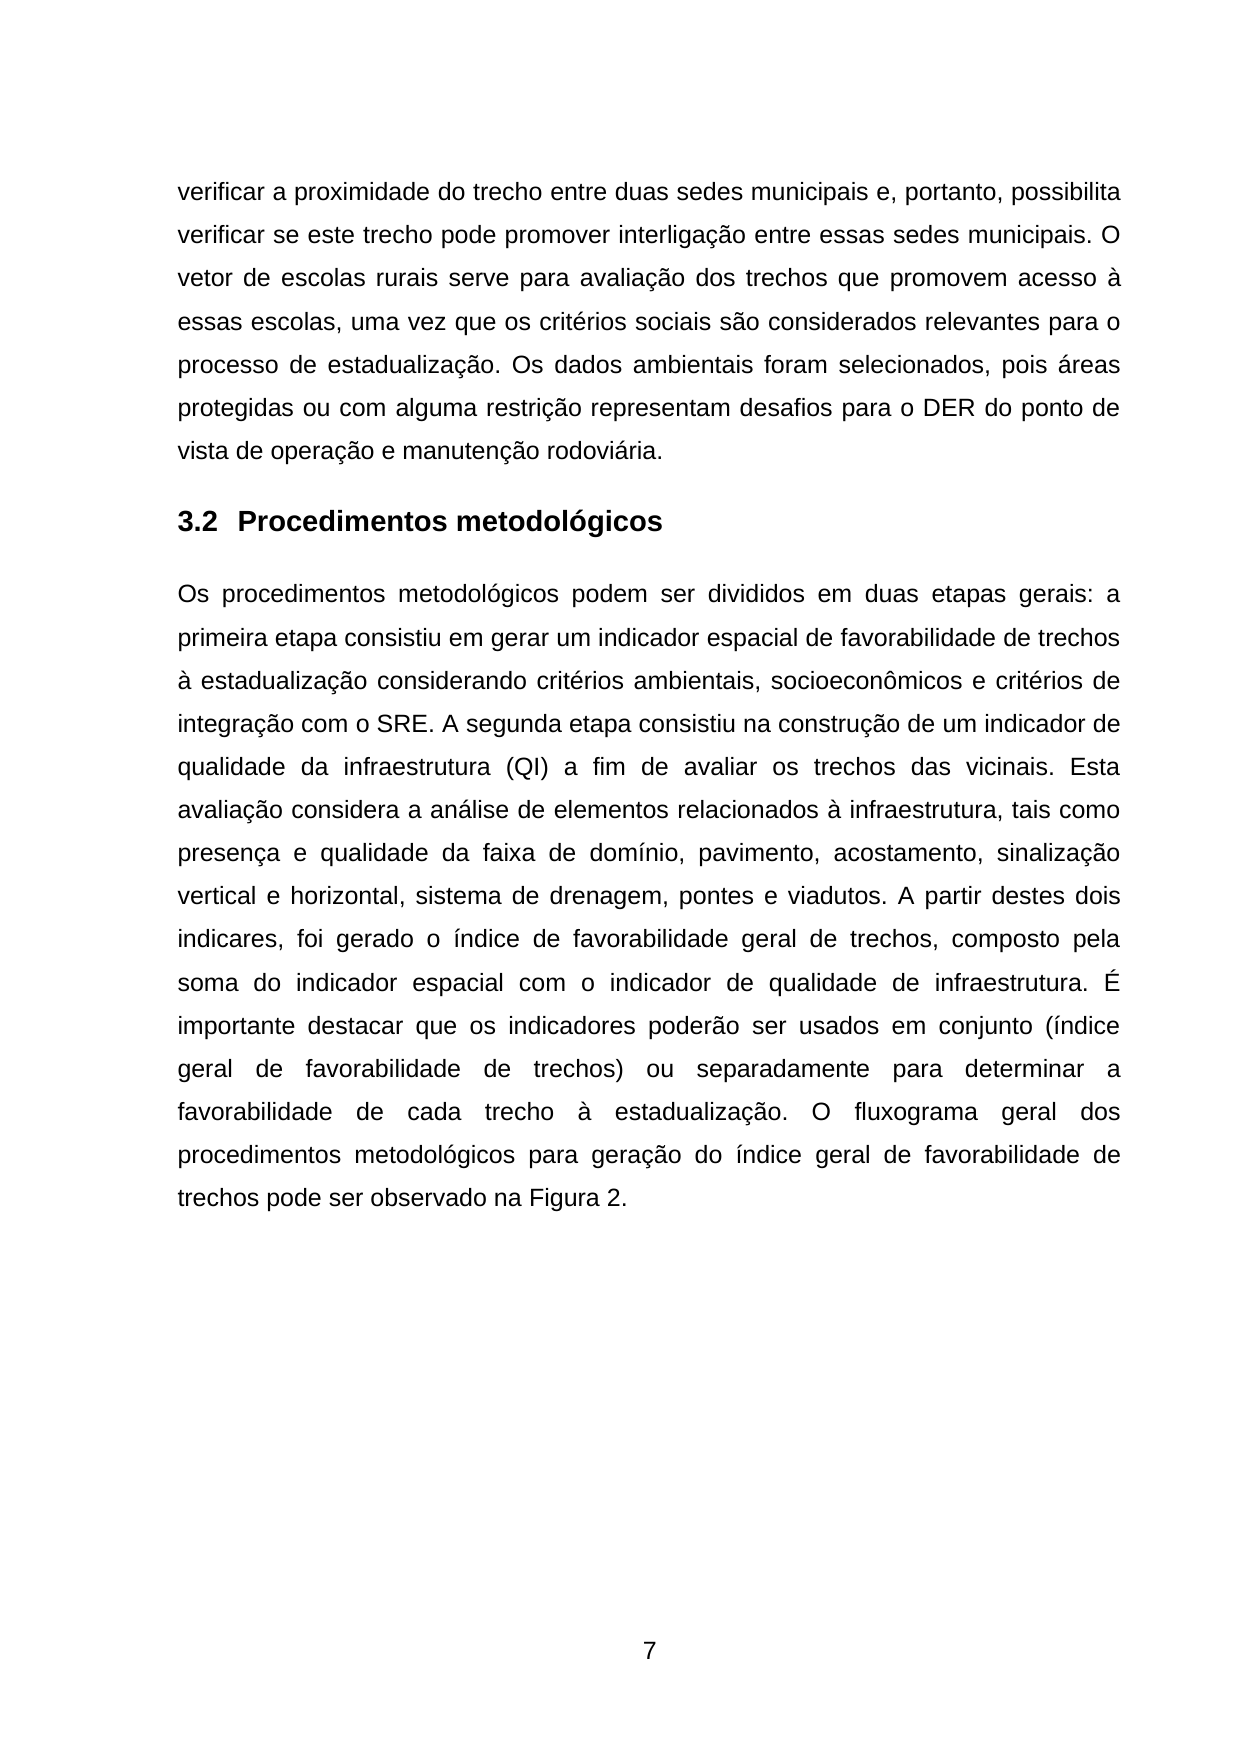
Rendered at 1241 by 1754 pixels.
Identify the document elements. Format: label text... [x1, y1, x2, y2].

text Os procedimentos metodológicos podem ser divididos em duas etapas gerais: a primeira etapa consistiu em gerar um indicador espacial de favorabilidade de trechos à estadualização considerando critérios ambientais, socioeconômicos e critérios de integração com o SRE. A segunda etapa consistiu na construção de um indicador de qualidade da infraestrutura (QI) a fim de avaliar os trechos das vicinais. Esta avaliação considera a análise de elementos relacionados à infraestrutura, tais como presença e qualidade da faixa de domínio, pavimento, acostamento, sinalização vertical e horizontal, sistema de drenagem, pontes e viadutos. A partir destes dois indicares, foi gerado o índice de favorabilidade geral de trechos, composto pela soma do indicador espacial com o indicador de qualidade de infraestrutura. É importante destacar que os indicadores poderão ser usados em conjunto (índice geral de favorabilidade de trechos) ou separadamente para determinar a favorabilidade de cada trecho à estadualização. O fluxograma geral dos procedimentos metodológicos para geração do índice geral de favorabilidade de trechos pode ser observado na Figura 1. [177, 579, 1122, 1212]
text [177, 177, 1122, 465]
list Procedimentos metodológicos [177, 504, 1122, 538]
